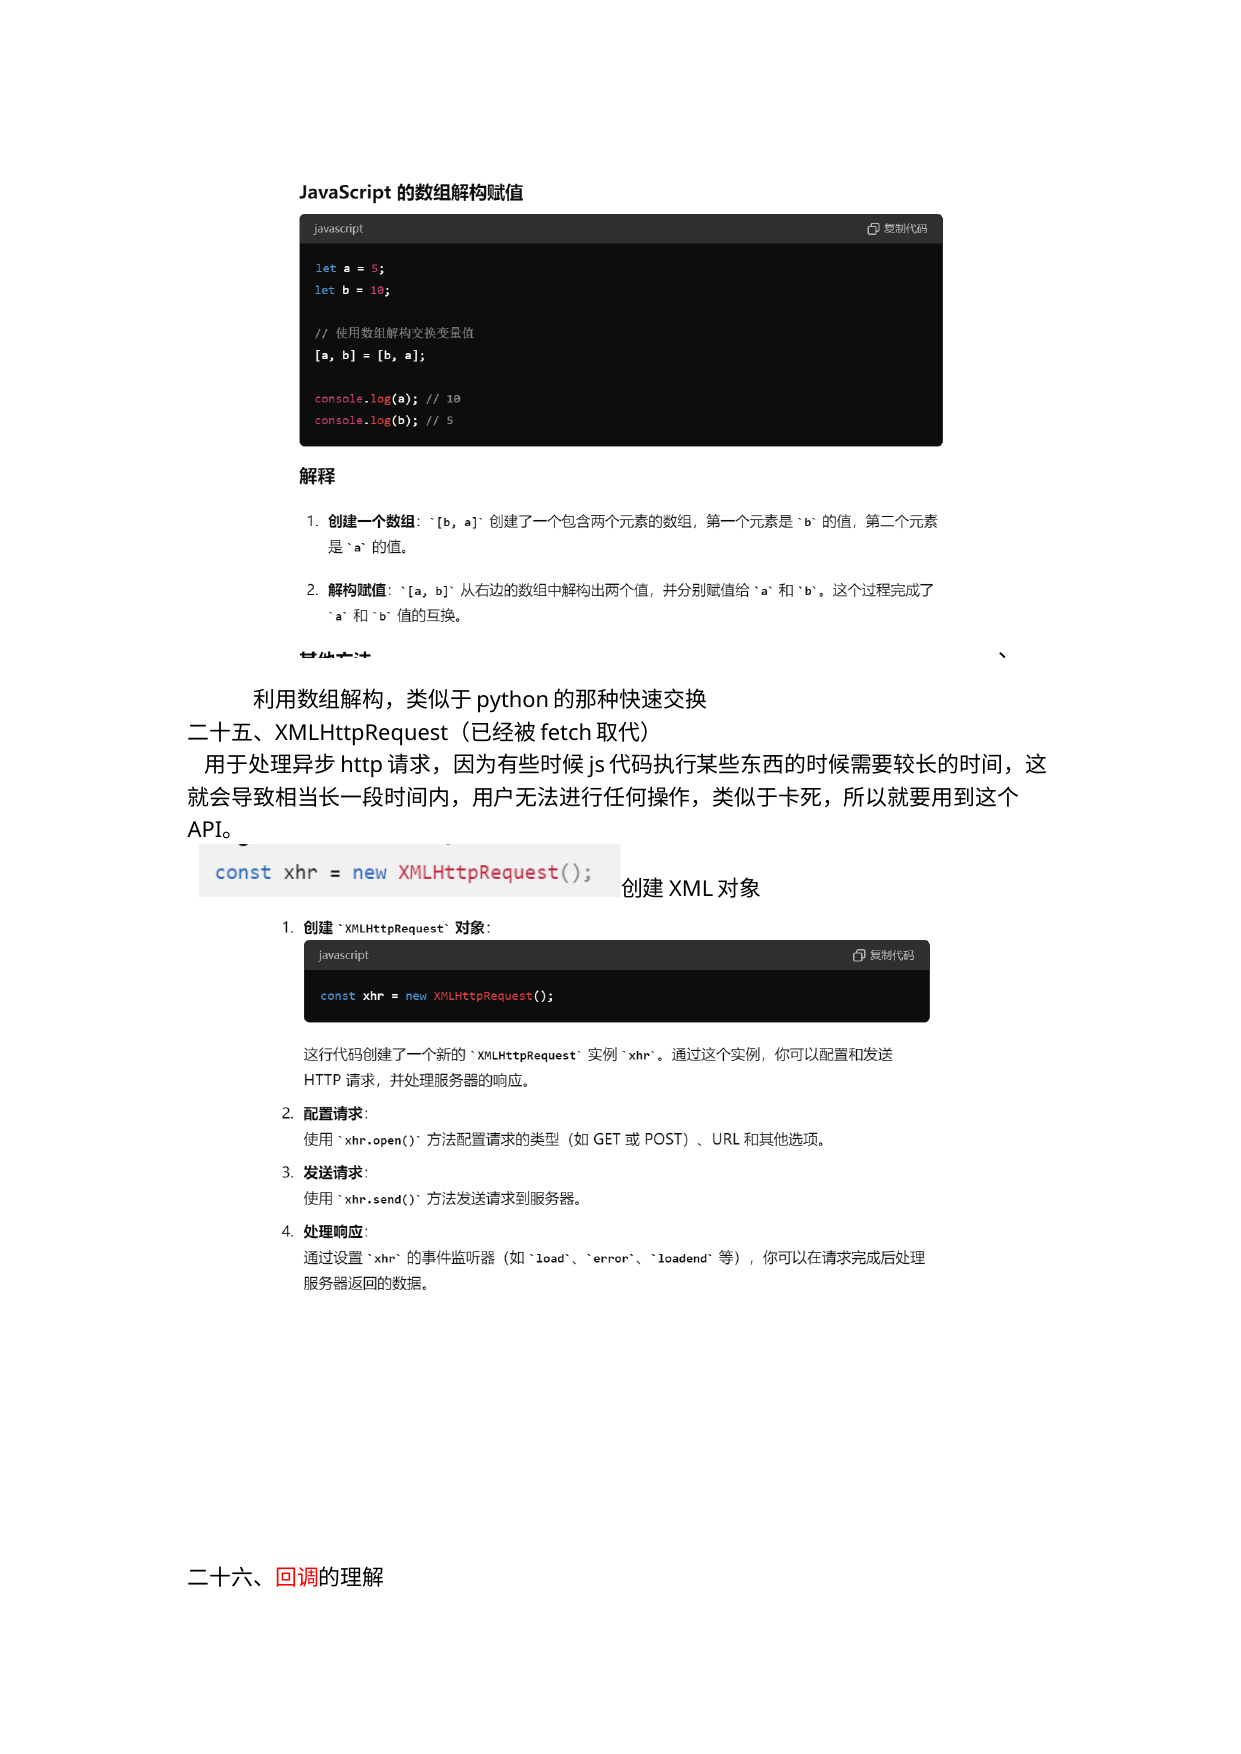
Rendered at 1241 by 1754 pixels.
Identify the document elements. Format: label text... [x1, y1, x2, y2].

text 二十六、回调的理解 [187, 1559, 1053, 1592]
text 利用数组解构，类似于python的那种快速交换 [187, 682, 1053, 714]
picture [198, 844, 621, 897]
picture [270, 909, 948, 1304]
text 二十五、XMLHttpRequest（已经被fetch取代） [187, 714, 1053, 747]
picture [262, 162, 998, 658]
text 用于处理异步http请求，因为有些时候js代码执行某些东西的时候需要较长的时间，这就会导致相当长一段时间内，用户无法进行任何操作，类似于卡死，所以就要用到这个API。 [187, 747, 1053, 844]
